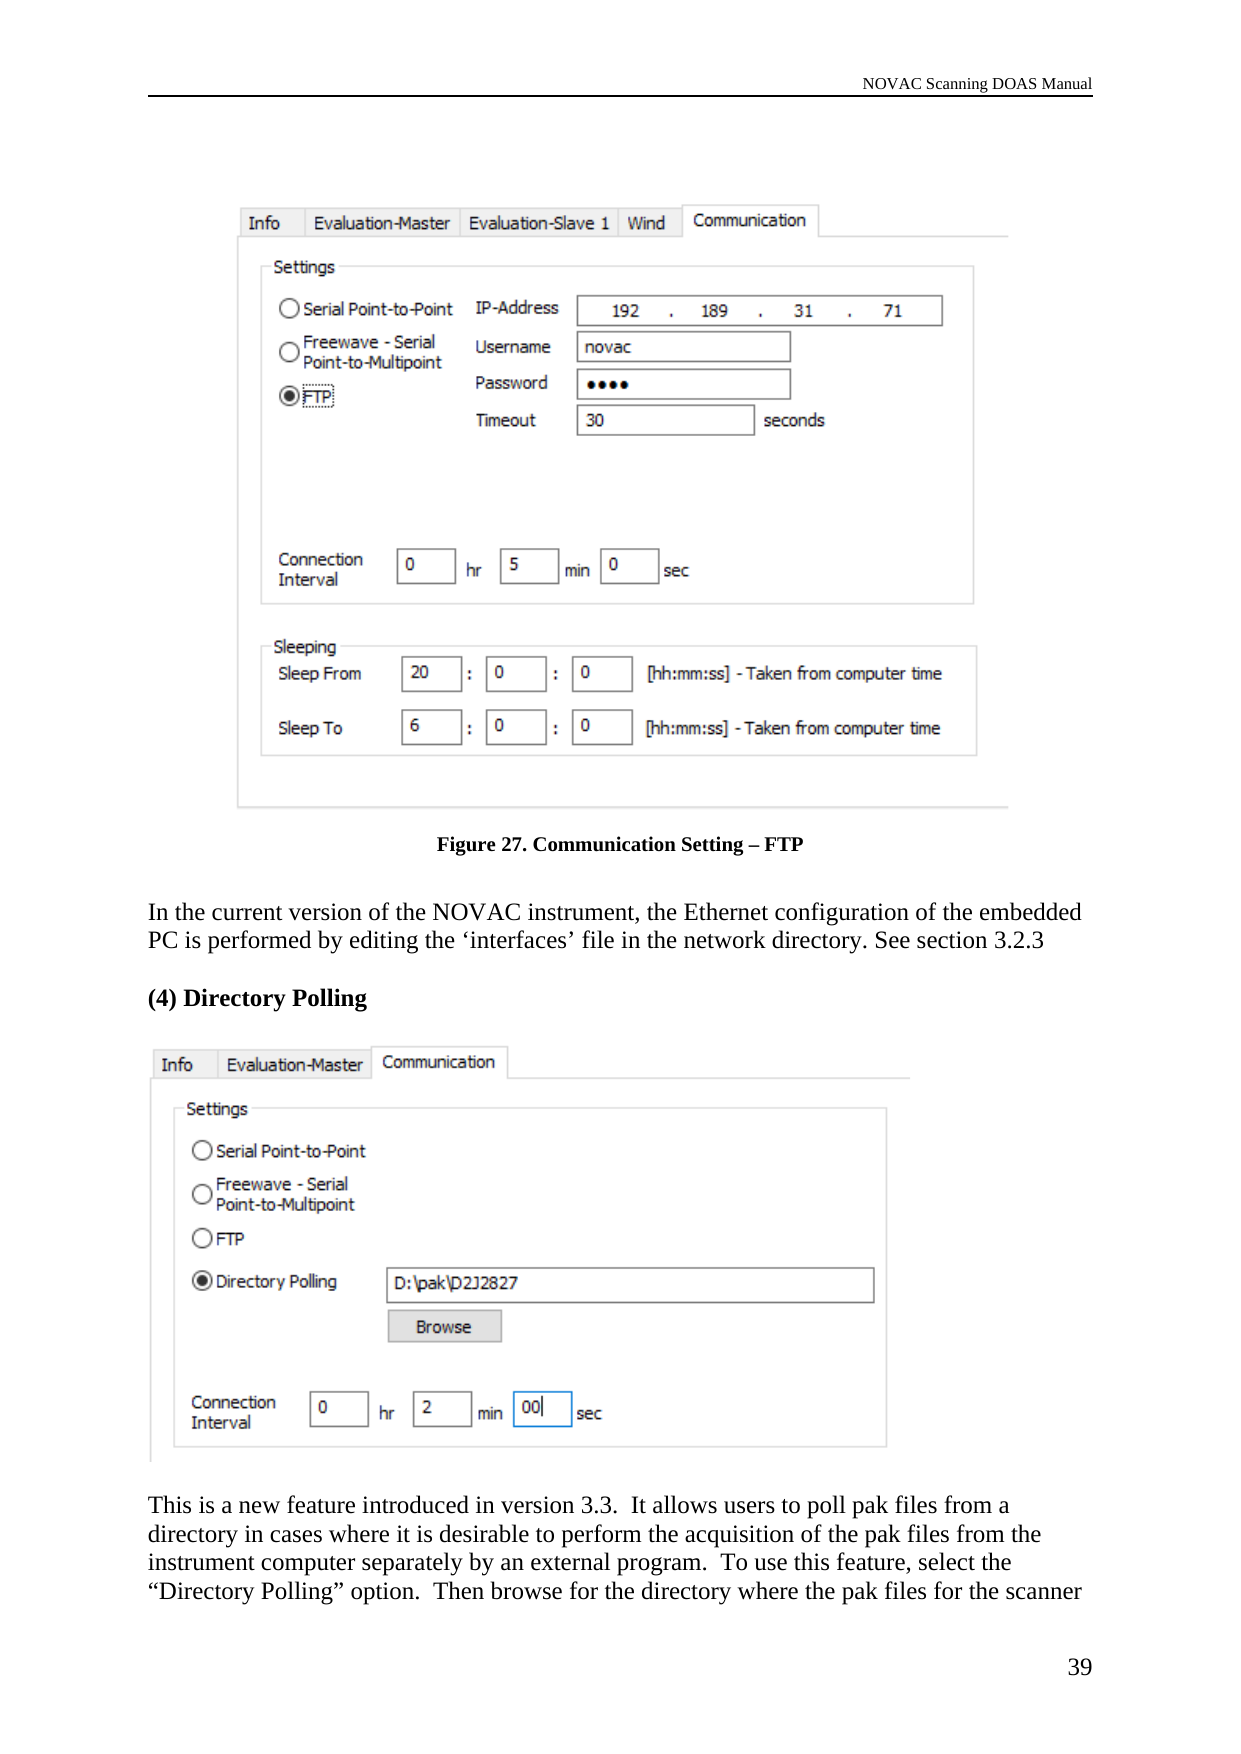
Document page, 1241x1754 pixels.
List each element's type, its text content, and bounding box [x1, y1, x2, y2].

text (4) Directory Polling [148, 983, 1093, 1012]
picture [231, 189, 1009, 819]
picture [147, 1041, 910, 1462]
text In the current version of the NOVAC instrument, the Ethernet configuration of the embedded PC is performed by editing the ‘interfaces’ file in the network directory. See section 3.2.3 [148, 897, 1093, 954]
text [148, 1490, 1093, 1605]
